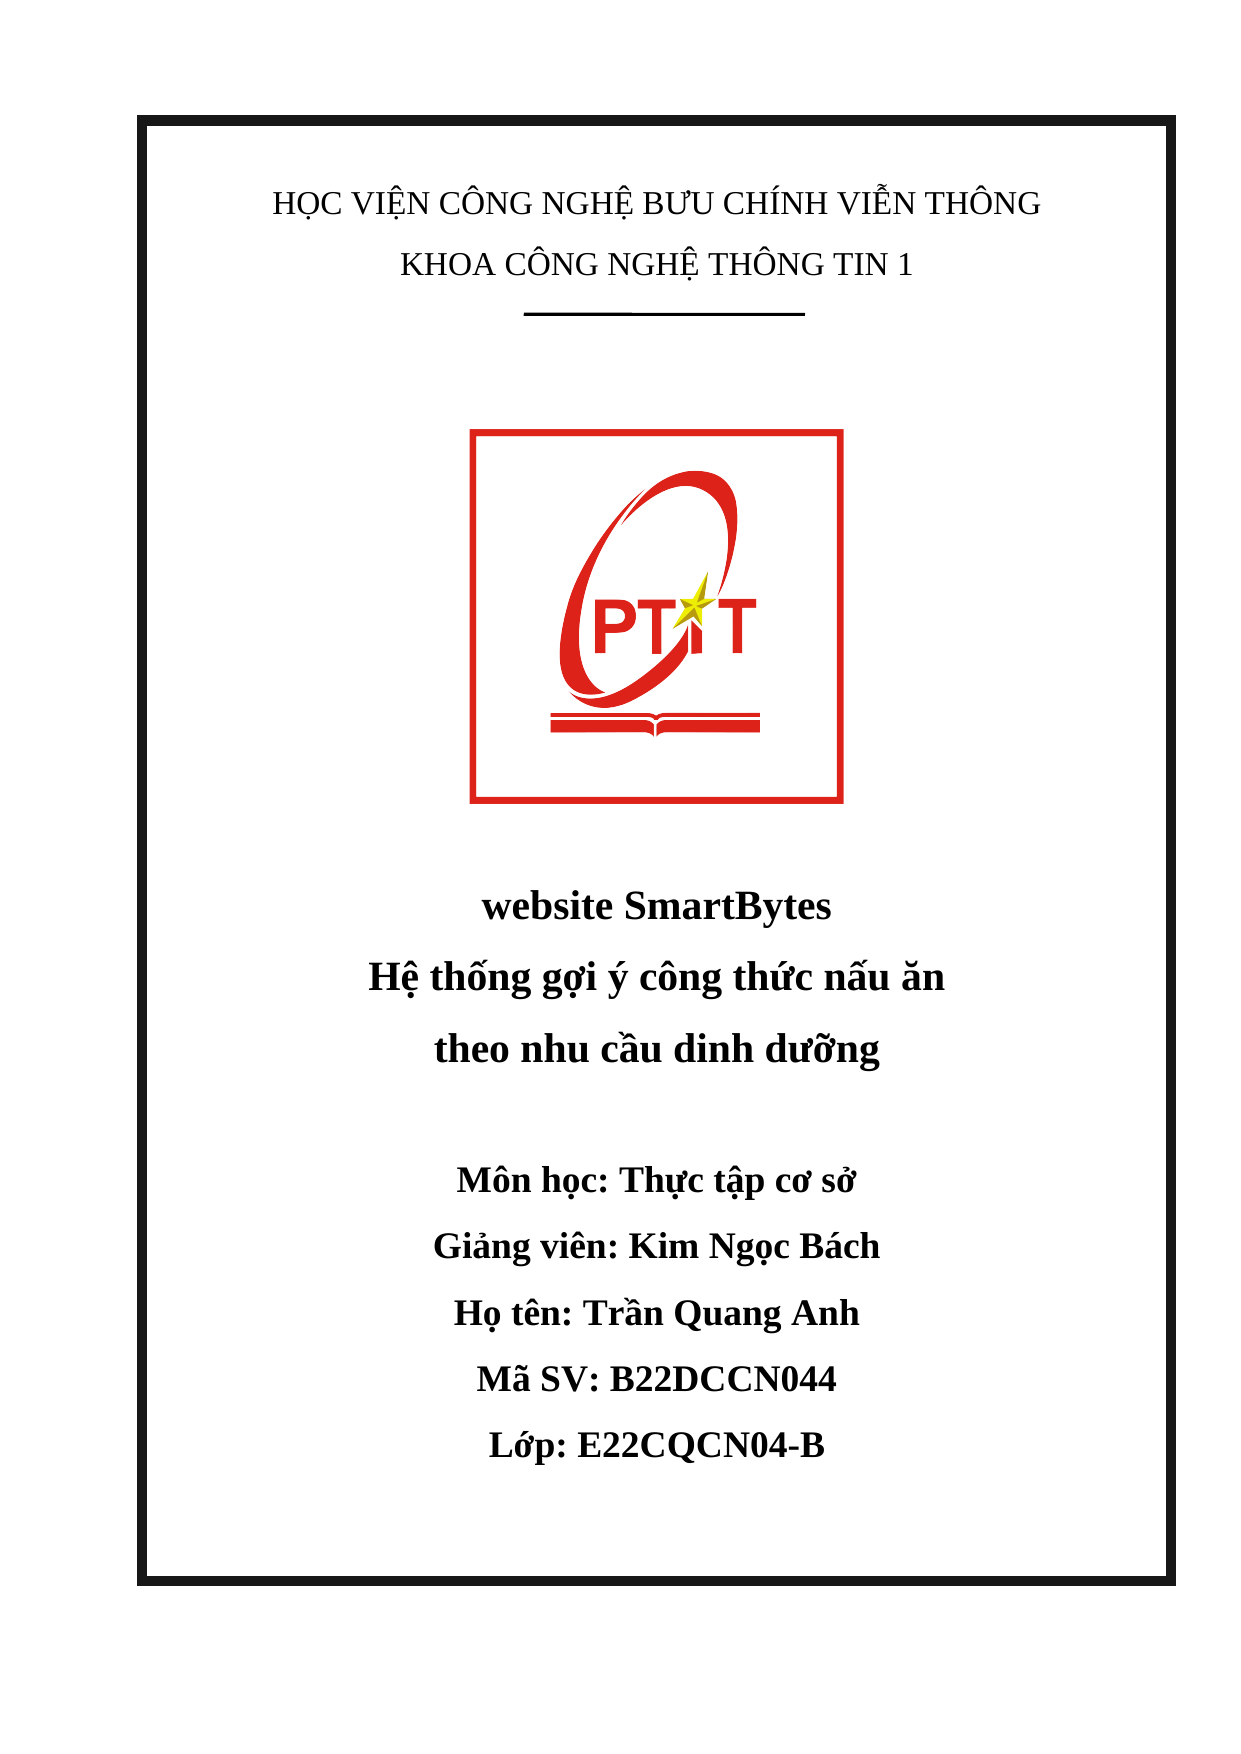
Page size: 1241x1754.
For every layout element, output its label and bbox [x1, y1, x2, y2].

picture [469, 429, 844, 804]
